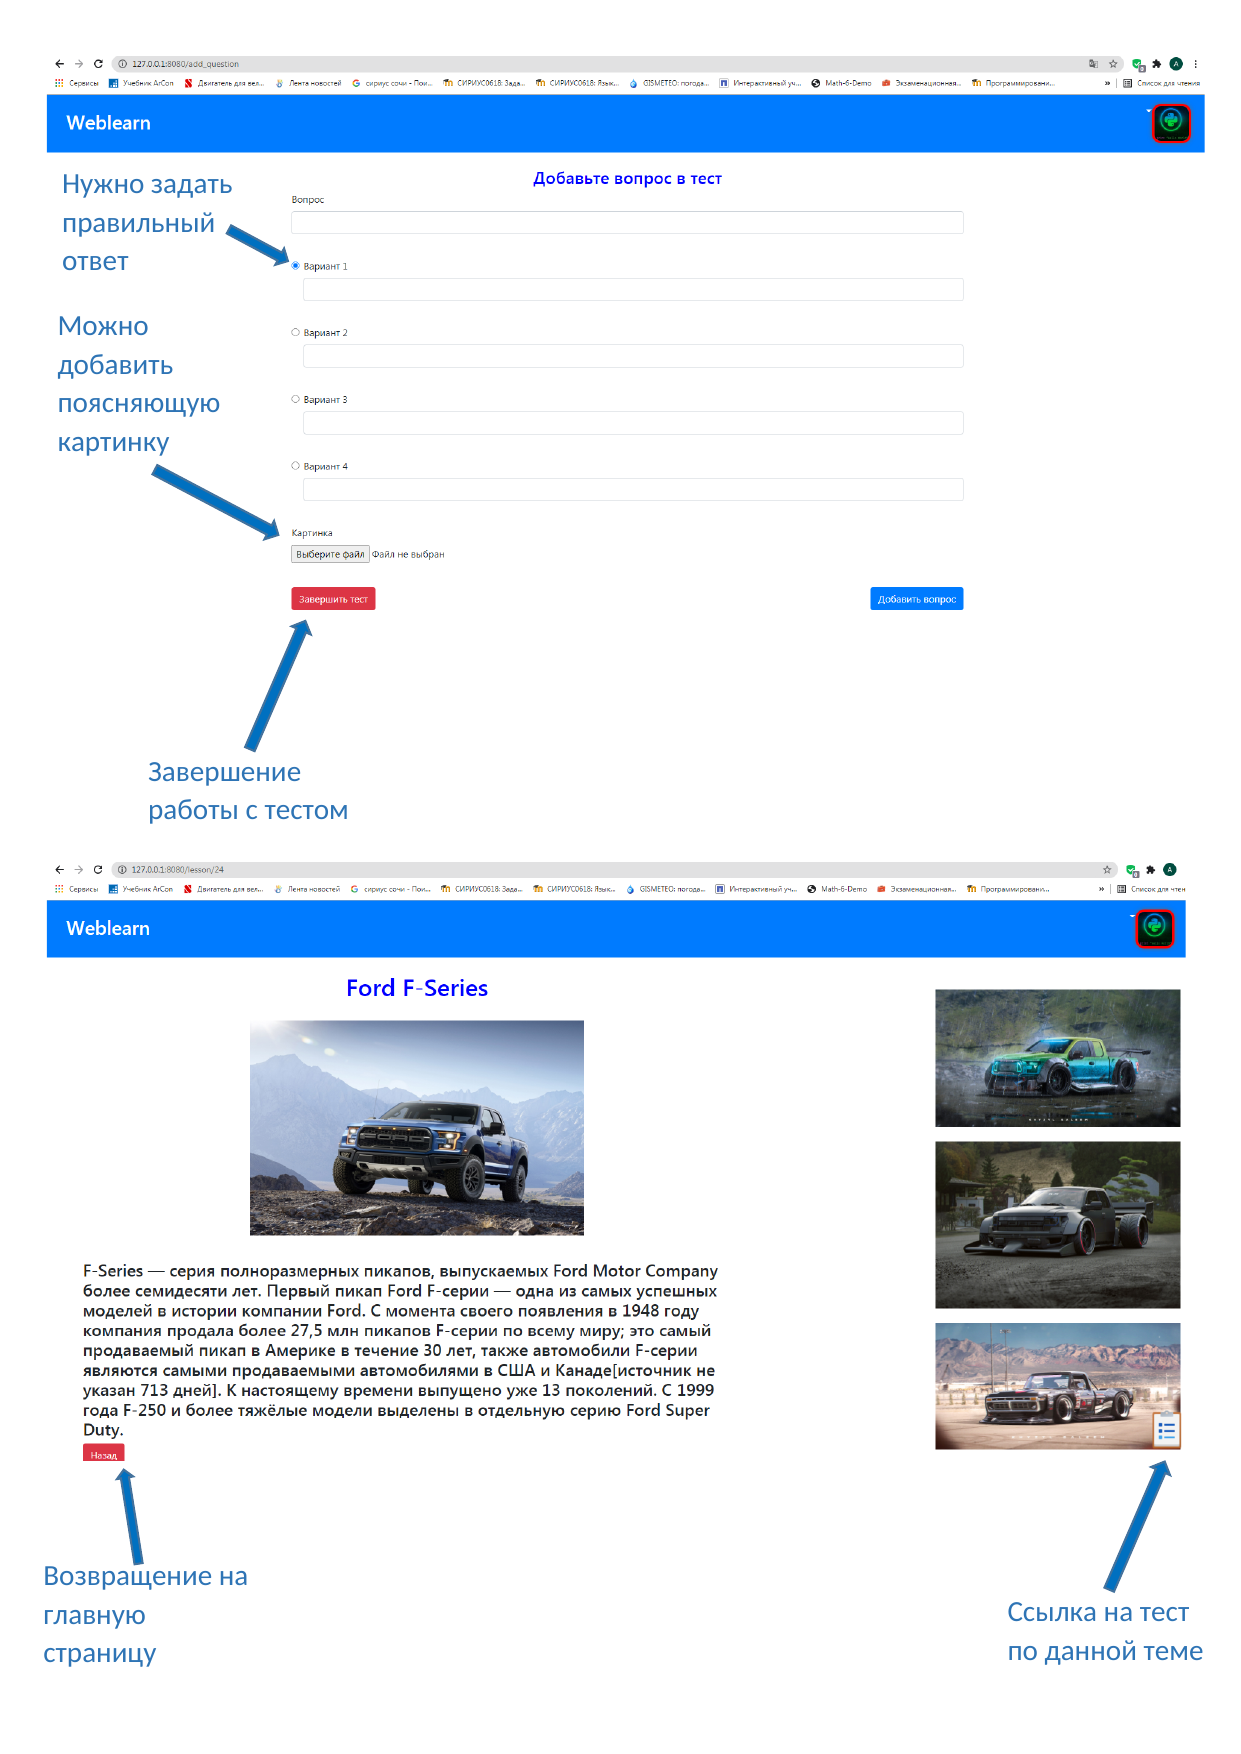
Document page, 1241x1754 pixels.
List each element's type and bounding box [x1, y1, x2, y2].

picture [46, 56, 1205, 657]
picture [46, 862, 1186, 1461]
